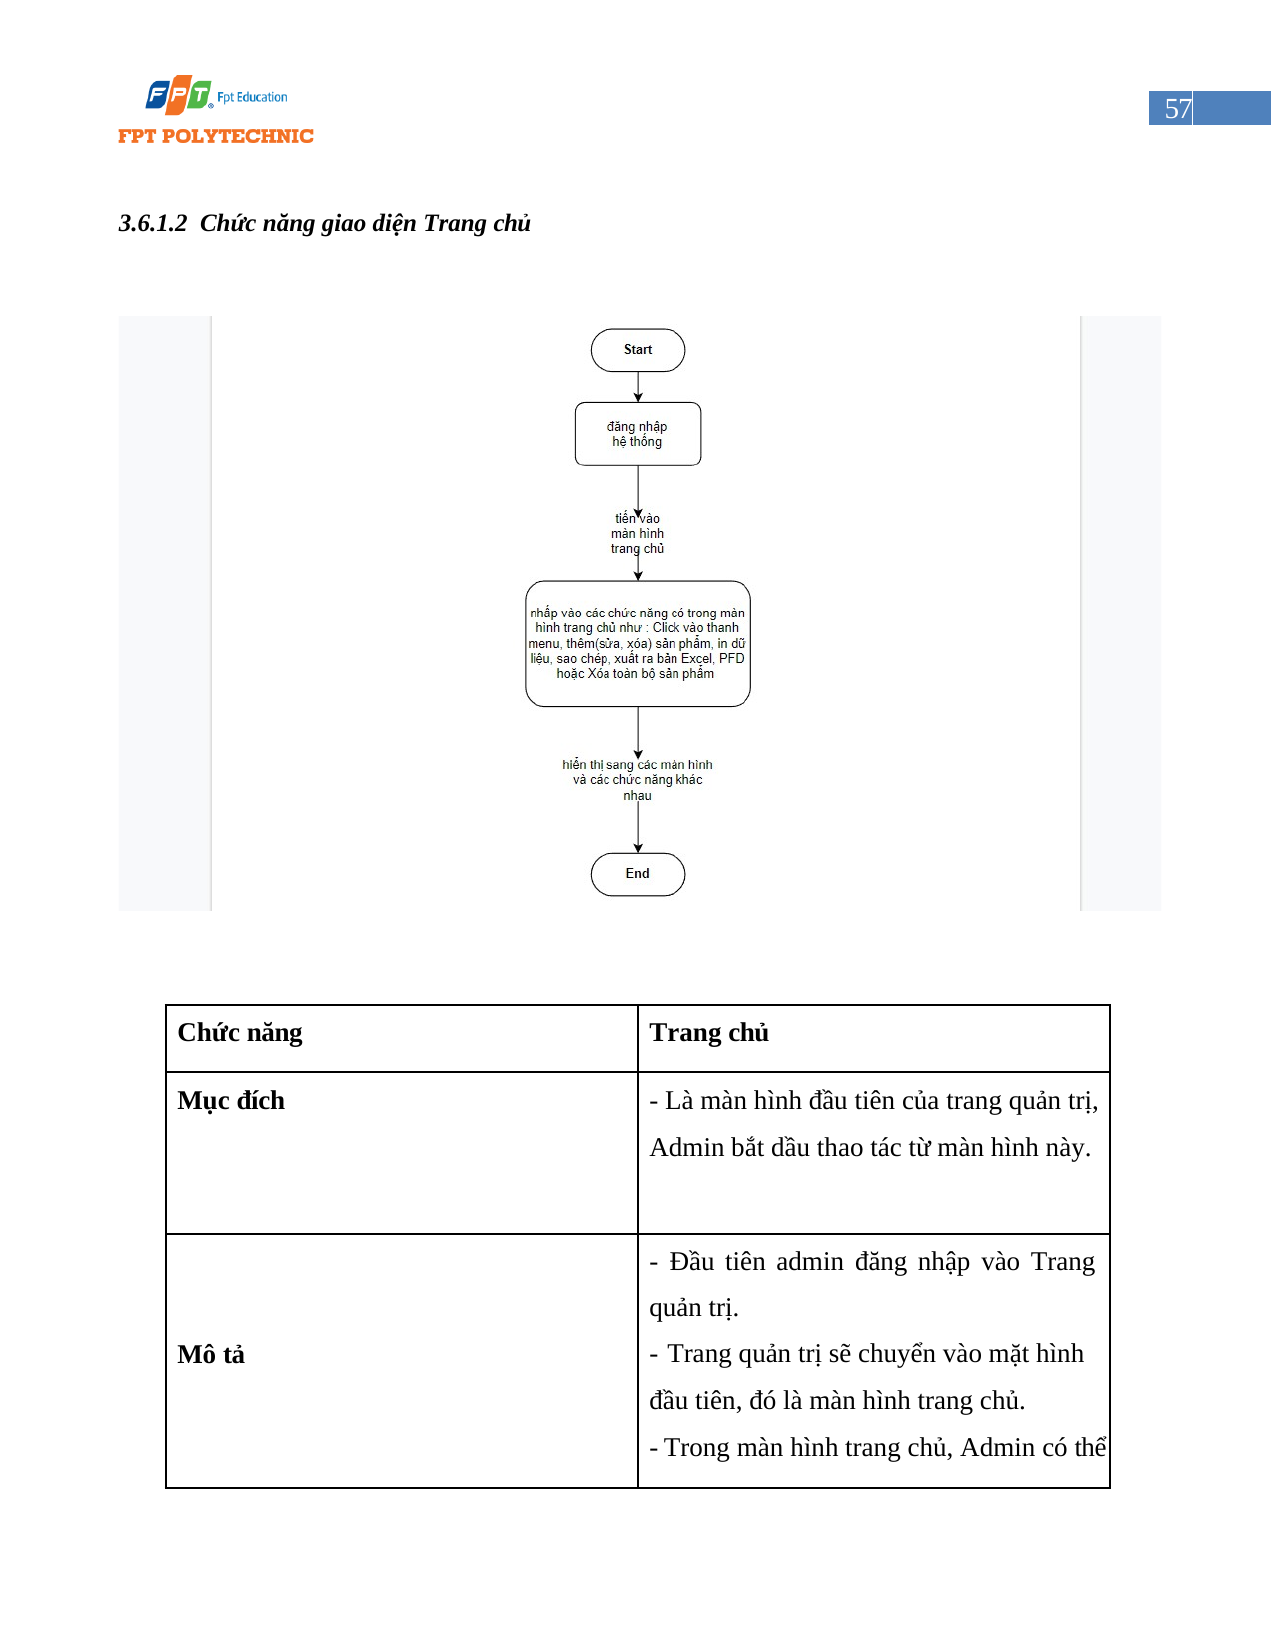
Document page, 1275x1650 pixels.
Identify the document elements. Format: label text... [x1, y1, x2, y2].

table_cell Mục đích [167, 1073, 637, 1232]
list Chức năng giao diện Trang chủ [118, 208, 1210, 237]
table_cell - Là màn hình đầu tiên của trang quản trị, Admin bắt dầu thao tác từ màn hình này. [639, 1073, 1109, 1232]
table_header Chức năng [167, 1006, 637, 1071]
table_cell Mô tả [167, 1235, 637, 1487]
table_header Trang chủ [639, 1006, 1109, 1071]
table_cell Đầu tiên admin đăng nhập vào Trang quản trị. Trang quản trị sẽ chuyển vào mặt hình đầu tiên, đó là màn hình trang chủ. Trong màn hình trang chủ, Admin có thể [639, 1235, 1109, 1487]
picture [118, 316, 1162, 911]
picture [118, 75, 314, 143]
